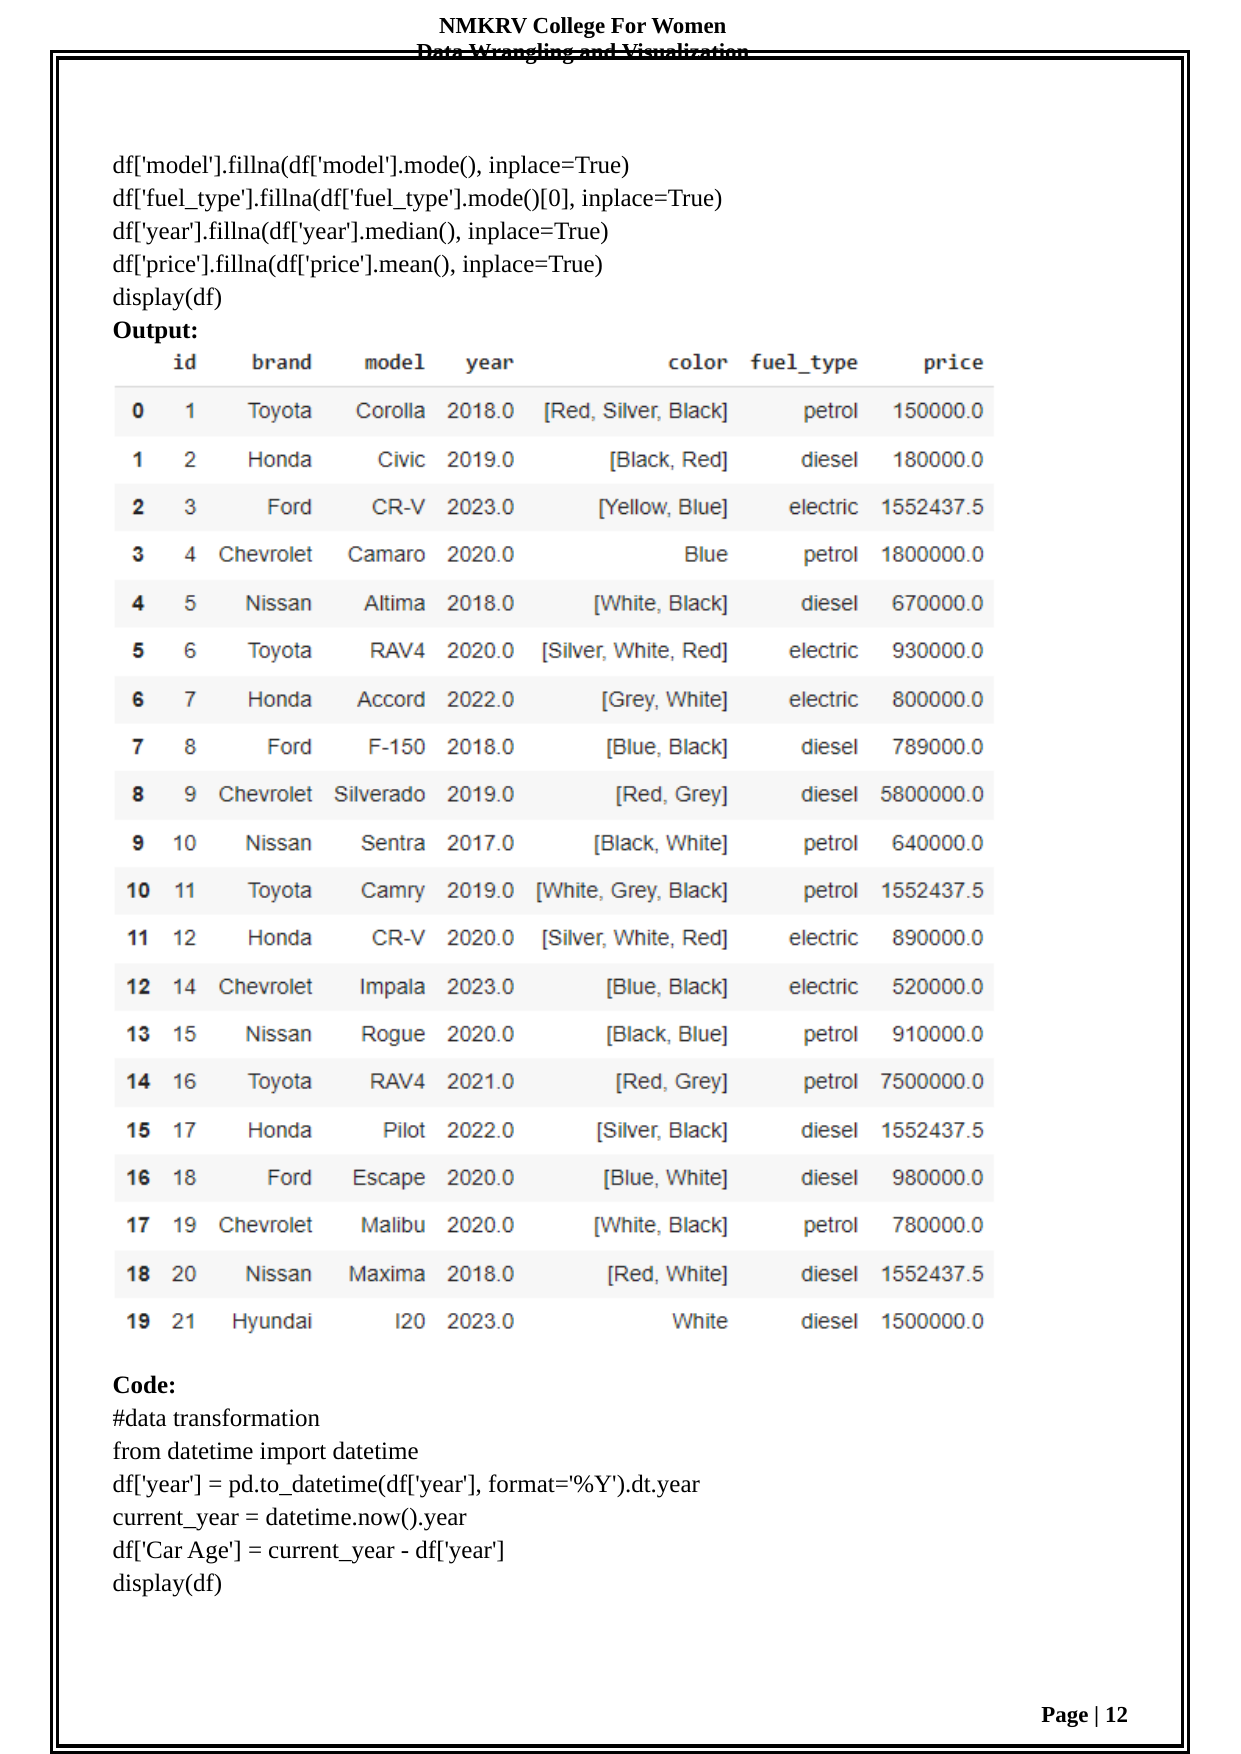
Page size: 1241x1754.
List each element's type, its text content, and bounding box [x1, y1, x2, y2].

text #data transformation [112, 1403, 1128, 1432]
text from datetime import datetime [112, 1436, 1128, 1465]
text display(df) [112, 1568, 1128, 1597]
text Code: [112, 1370, 1128, 1399]
text df['fuel_type'].fillna(df['fuel_type'].mode()[0], inplace=True) [112, 183, 1128, 212]
text current_year = datetime.now().year [112, 1502, 1128, 1531]
text display(df) [112, 282, 1128, 311]
text df['year'] = pd.to_datetime(df['year'], format='%Y').dt.year [112, 1469, 1128, 1498]
picture [112, 348, 1027, 1367]
text df['year'].fillna(df['year'].median(), inplace=True) [112, 216, 1128, 245]
text df['model'].fillna(df['model'].mode(), inplace=True) [112, 150, 1128, 179]
text Output: [112, 315, 1128, 344]
text df['price'].fillna(df['price'].mean(), inplace=True) [112, 249, 1128, 278]
text df['Car Age'] = current_year - df['year'] [112, 1535, 1128, 1564]
